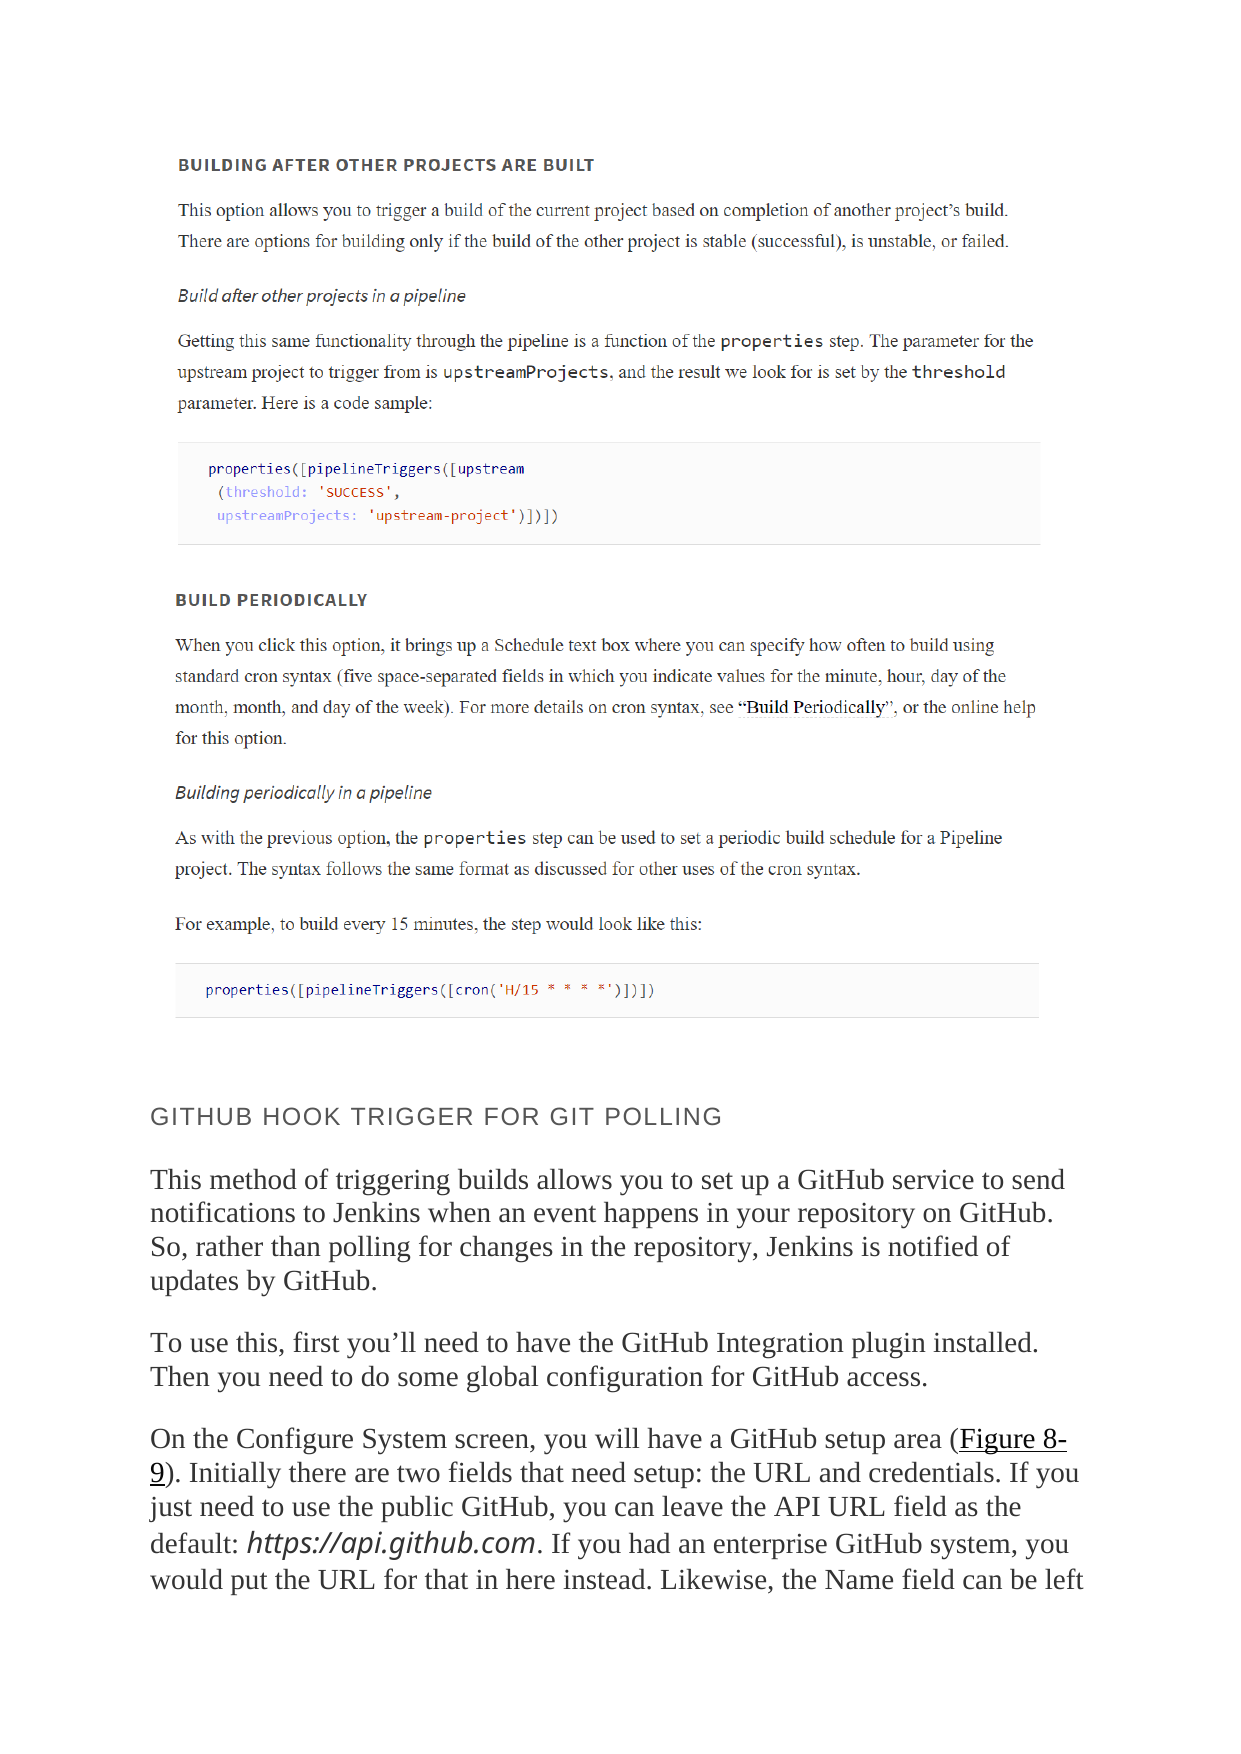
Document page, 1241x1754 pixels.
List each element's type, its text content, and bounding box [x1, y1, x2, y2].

text To use this, first you’ll need to have the GitHub Integration plugin installed. Then you need to do some global configuration for GitHub access. [150, 1325, 1090, 1392]
picture [150, 150, 1091, 556]
text This method of triggering builds allows you to set up a GitHub service to send notifications to Jenkins when an event happens in your repository on GitHub. So, rather than polling for changes in the repository, Jenkins is notified of updates by GitHub. [150, 1162, 1090, 1296]
subtitle GITHUB HOOK TRIGGER FOR GIT POLLING [150, 1102, 1090, 1131]
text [150, 1422, 1090, 1595]
picture [150, 574, 1091, 1036]
